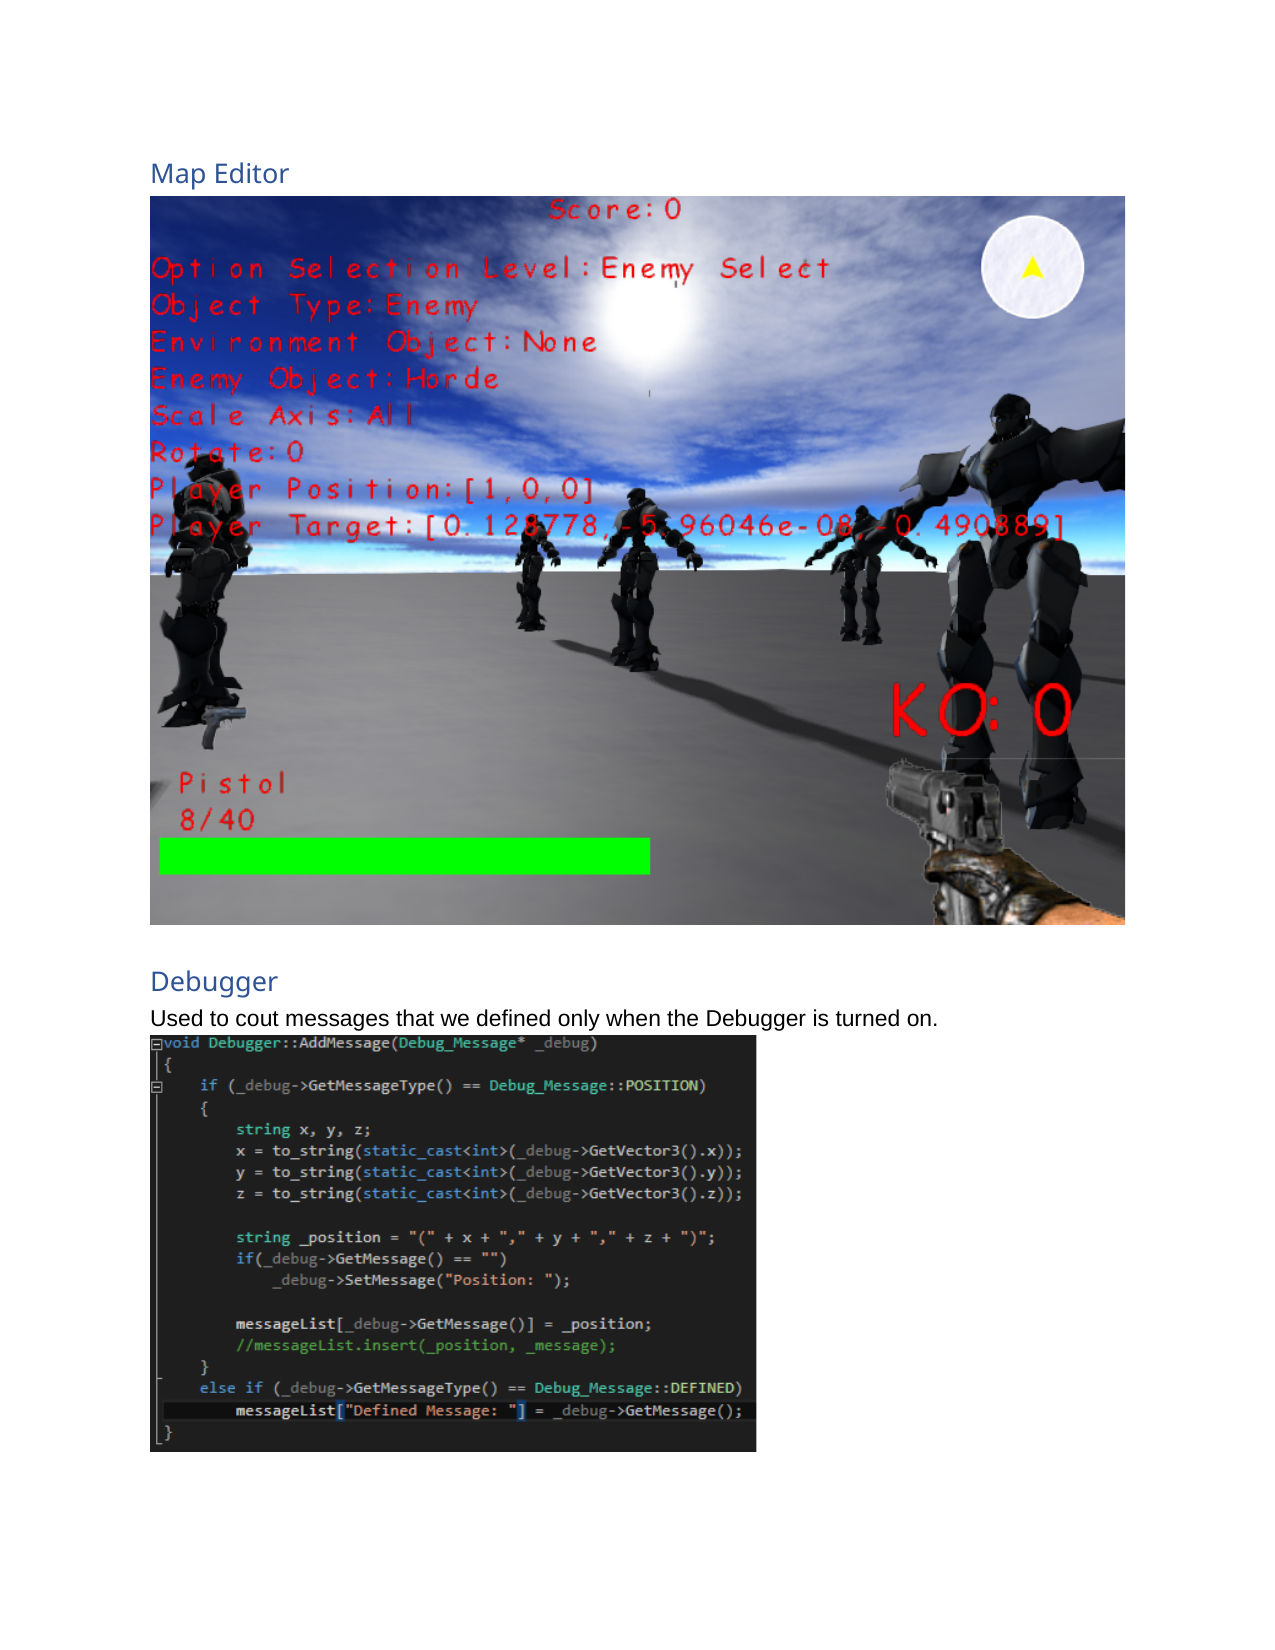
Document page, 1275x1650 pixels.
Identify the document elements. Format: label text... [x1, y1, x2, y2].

picture [150, 196, 1125, 925]
text Used to cout messages that we defined only when the Debugger is turned on. [150, 1005, 1125, 1031]
picture [150, 1035, 757, 1452]
subtitle Map Editor [150, 154, 1125, 191]
subtitle Debugger [150, 962, 1125, 999]
